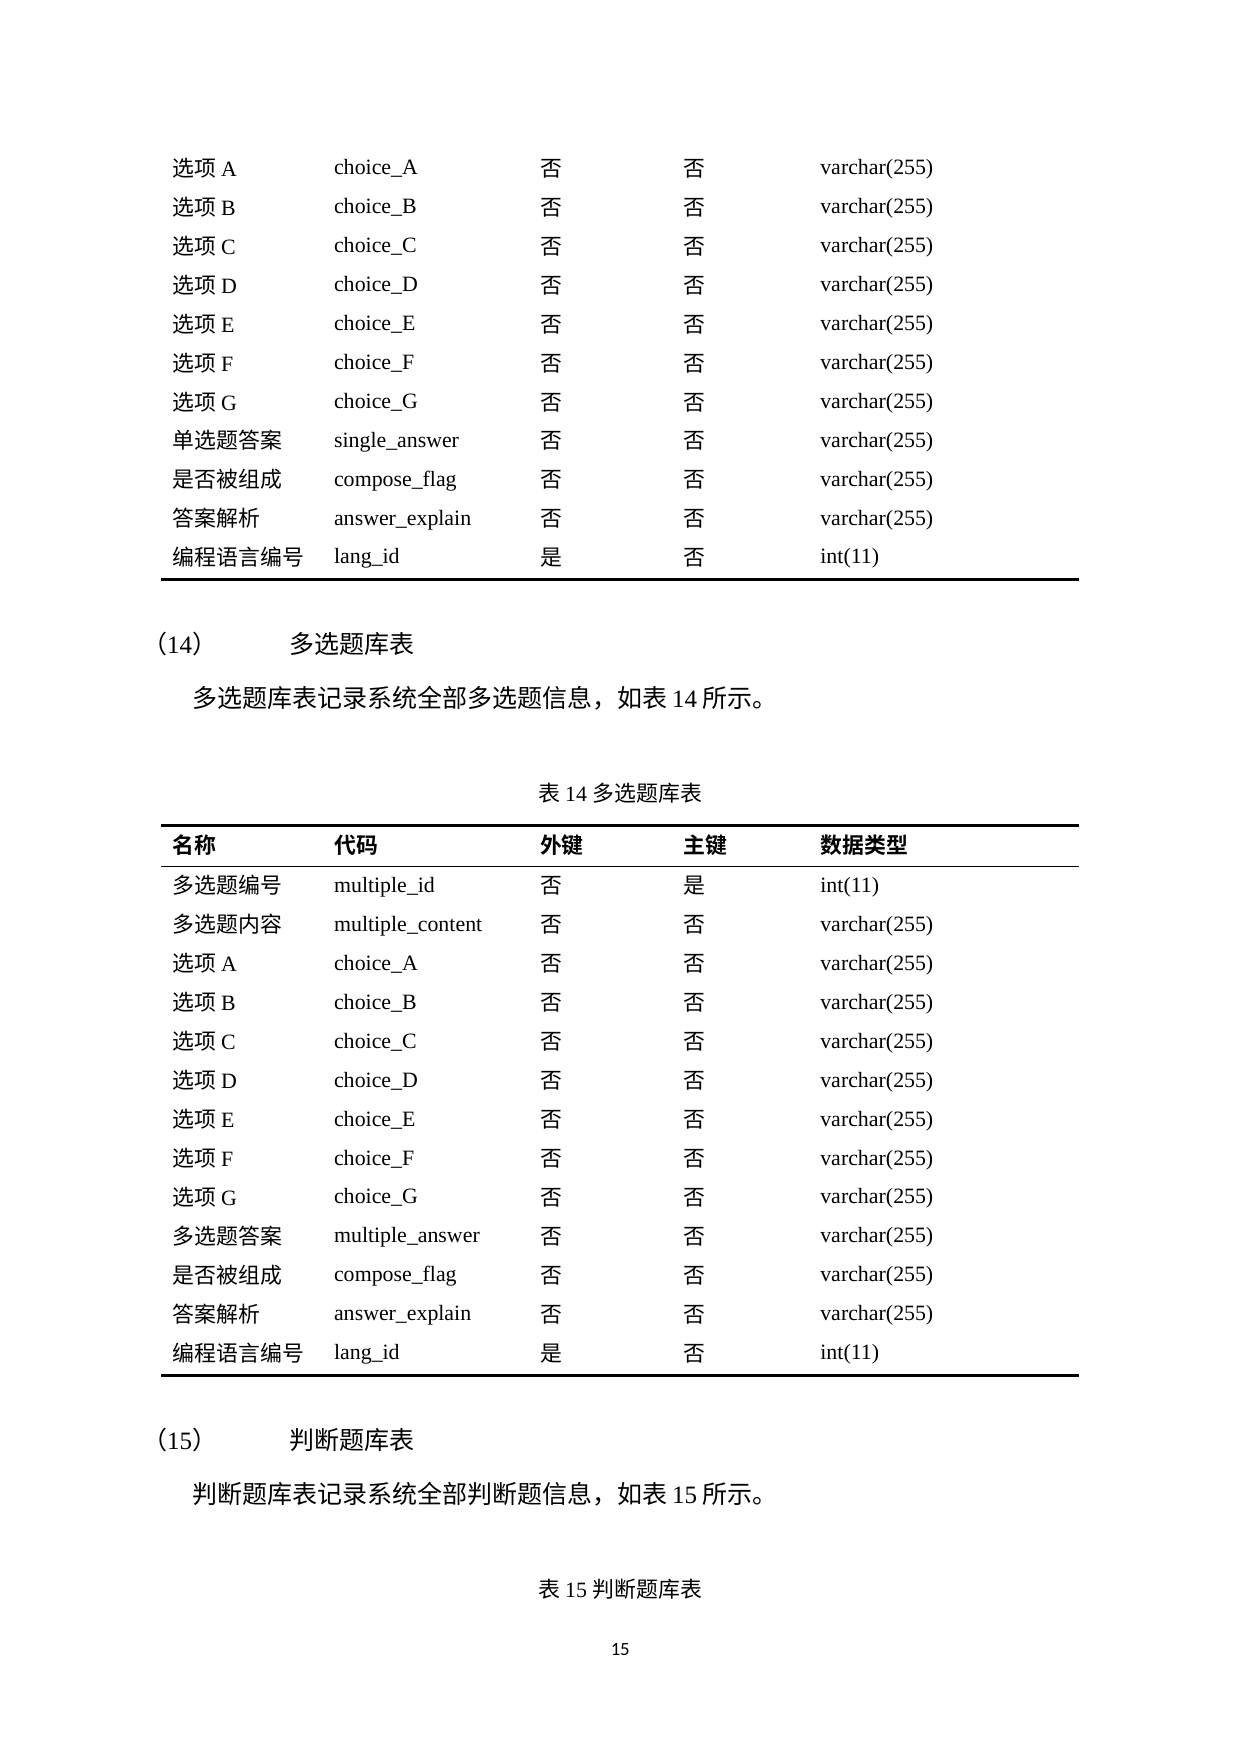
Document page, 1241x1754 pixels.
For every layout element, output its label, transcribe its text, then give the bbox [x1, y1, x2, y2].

table_cell 否 [528, 1140, 672, 1179]
table_header 数据类型 [809, 827, 1079, 866]
table_cell 多选题答案 [161, 1218, 322, 1257]
table_cell varchar(255) [809, 461, 1079, 500]
table_cell 否 [528, 266, 672, 305]
table_cell varchar(255) [809, 1296, 1079, 1335]
table_cell 选项A [161, 150, 322, 188]
table_cell 选项A [161, 945, 322, 984]
table_cell 单选题答案 [161, 422, 322, 461]
table_cell multiple_answer [322, 1218, 528, 1257]
table_cell 否 [528, 945, 672, 984]
table_cell choice_G [322, 383, 528, 422]
table_header 代码 [322, 827, 528, 866]
table_cell 是 [672, 867, 808, 906]
table_cell varchar(255) [809, 1023, 1079, 1062]
table_cell 否 [672, 461, 808, 500]
table_cell 否 [672, 945, 808, 984]
table_cell 否 [672, 228, 808, 266]
table_cell 否 [672, 266, 808, 305]
table_cell varchar(255) [809, 1140, 1079, 1179]
table_cell varchar(255) [809, 422, 1079, 461]
table_cell varchar(255) [809, 344, 1079, 383]
table_cell 否 [672, 150, 808, 188]
table_cell choice_B [322, 189, 528, 227]
table_cell 否 [528, 150, 672, 188]
table_cell choice_D [322, 1062, 528, 1101]
table_cell 否 [672, 1296, 808, 1335]
list 多选题库表 [142, 624, 1098, 661]
table_cell 否 [672, 1101, 808, 1140]
table_cell choice_G [322, 1179, 528, 1218]
list 判断题库表 [142, 1420, 1098, 1456]
table_cell 否 [528, 500, 672, 539]
table_cell varchar(255) [809, 1179, 1079, 1218]
table_cell 否 [528, 1218, 672, 1257]
table_cell 选项E [161, 305, 322, 344]
table_cell 编程语言编号 [161, 1335, 322, 1374]
table_cell 否 [528, 1062, 672, 1101]
table_cell 否 [672, 539, 808, 578]
table_cell single_answer [322, 422, 528, 461]
table_cell compose_flag [322, 1257, 528, 1296]
table_cell 否 [528, 383, 672, 422]
table_cell 选项D [161, 1062, 322, 1101]
table_cell 选项F [161, 344, 322, 383]
text 表15 判断题库表 [142, 1572, 1098, 1604]
table_cell multiple_id [322, 867, 528, 906]
table_cell choice_B [322, 984, 528, 1023]
table_cell 否 [528, 422, 672, 461]
list 判断题库表记录系统全部判断题信息，如表15所示。 [192, 1474, 1098, 1511]
table_cell 否 [672, 305, 808, 344]
table_cell 否 [672, 1023, 808, 1062]
table_cell varchar(255) [809, 984, 1079, 1023]
table_cell varchar(255) [809, 228, 1079, 266]
table_cell 否 [528, 305, 672, 344]
table_cell 选项F [161, 1140, 322, 1179]
table_cell 否 [672, 344, 808, 383]
table_cell 否 [672, 1257, 808, 1296]
table_cell 否 [672, 1140, 808, 1179]
table_cell varchar(255) [809, 500, 1079, 539]
table_cell compose_flag [322, 461, 528, 500]
table_cell 否 [528, 228, 672, 266]
table_cell int(11) [809, 539, 1079, 578]
table_cell 是否被组成 [161, 461, 322, 500]
table_cell 选项B [161, 189, 322, 227]
table_cell varchar(255) [809, 1101, 1079, 1140]
table_cell 选项G [161, 383, 322, 422]
table_cell lang_id [322, 1335, 528, 1374]
table_cell lang_id [322, 539, 528, 578]
table_cell 否 [528, 461, 672, 500]
table_cell int(11) [809, 867, 1079, 906]
table_cell 否 [672, 383, 808, 422]
table_cell choice_E [322, 1101, 528, 1140]
table_cell 选项D [161, 266, 322, 305]
table_cell 是 [528, 539, 672, 578]
table_cell 否 [672, 1335, 808, 1374]
table_cell 否 [528, 344, 672, 383]
table_cell varchar(255) [809, 906, 1079, 945]
table_cell int(11) [809, 1335, 1079, 1374]
table_cell varchar(255) [809, 150, 1079, 188]
table_cell 否 [528, 984, 672, 1023]
table_cell 编程语言编号 [161, 539, 322, 578]
table_cell choice_F [322, 1140, 528, 1179]
table_cell 是否被组成 [161, 1257, 322, 1296]
list 多选题库表记录系统全部多选题信息，如表14所示。 [192, 679, 1098, 715]
table_cell 否 [672, 1218, 808, 1257]
table_cell 选项E [161, 1101, 322, 1140]
table_cell 否 [672, 906, 808, 945]
table_cell varchar(255) [809, 266, 1079, 305]
table_cell 否 [528, 867, 672, 906]
table_header 外键 [528, 827, 672, 866]
table_cell varchar(255) [809, 305, 1079, 344]
table_cell 否 [528, 1101, 672, 1140]
table_cell varchar(255) [809, 383, 1079, 422]
table_cell 否 [672, 984, 808, 1023]
table_cell 否 [672, 500, 808, 539]
table_cell 是 [528, 1335, 672, 1374]
table_cell 否 [528, 1257, 672, 1296]
table_cell 选项G [161, 1179, 322, 1218]
table_cell choice_D [322, 266, 528, 305]
table_cell 否 [528, 1296, 672, 1335]
table_cell choice_A [322, 945, 528, 984]
table_header 名称 [161, 827, 322, 866]
table_cell choice_C [322, 228, 528, 266]
table_cell 否 [672, 1179, 808, 1218]
table_cell 多选题内容 [161, 906, 322, 945]
table_cell choice_E [322, 305, 528, 344]
table_header 主键 [672, 827, 808, 866]
table_cell 否 [528, 189, 672, 227]
table_cell varchar(255) [809, 1257, 1079, 1296]
table_cell multiple_content [322, 906, 528, 945]
table_cell 否 [528, 1179, 672, 1218]
table_cell 否 [672, 1062, 808, 1101]
table_cell 选项C [161, 228, 322, 266]
text 表14 多选题库表 [142, 776, 1098, 808]
table_cell varchar(255) [809, 1218, 1079, 1257]
table_cell varchar(255) [809, 945, 1079, 984]
table_cell 否 [528, 906, 672, 945]
table_cell 否 [672, 189, 808, 227]
table_cell 选项B [161, 984, 322, 1023]
table_cell 答案解析 [161, 500, 322, 539]
table_cell varchar(255) [809, 1062, 1079, 1101]
table_cell choice_C [322, 1023, 528, 1062]
table_cell choice_A [322, 150, 528, 188]
table_cell 否 [672, 422, 808, 461]
table_cell 答案解析 [161, 1296, 322, 1335]
table_cell choice_F [322, 344, 528, 383]
table_cell 选项C [161, 1023, 322, 1062]
table_cell answer_explain [322, 500, 528, 539]
table_cell 多选题编号 [161, 867, 322, 906]
table_cell 否 [528, 1023, 672, 1062]
table_cell varchar(255) [809, 189, 1079, 227]
table_cell answer_explain [322, 1296, 528, 1335]
